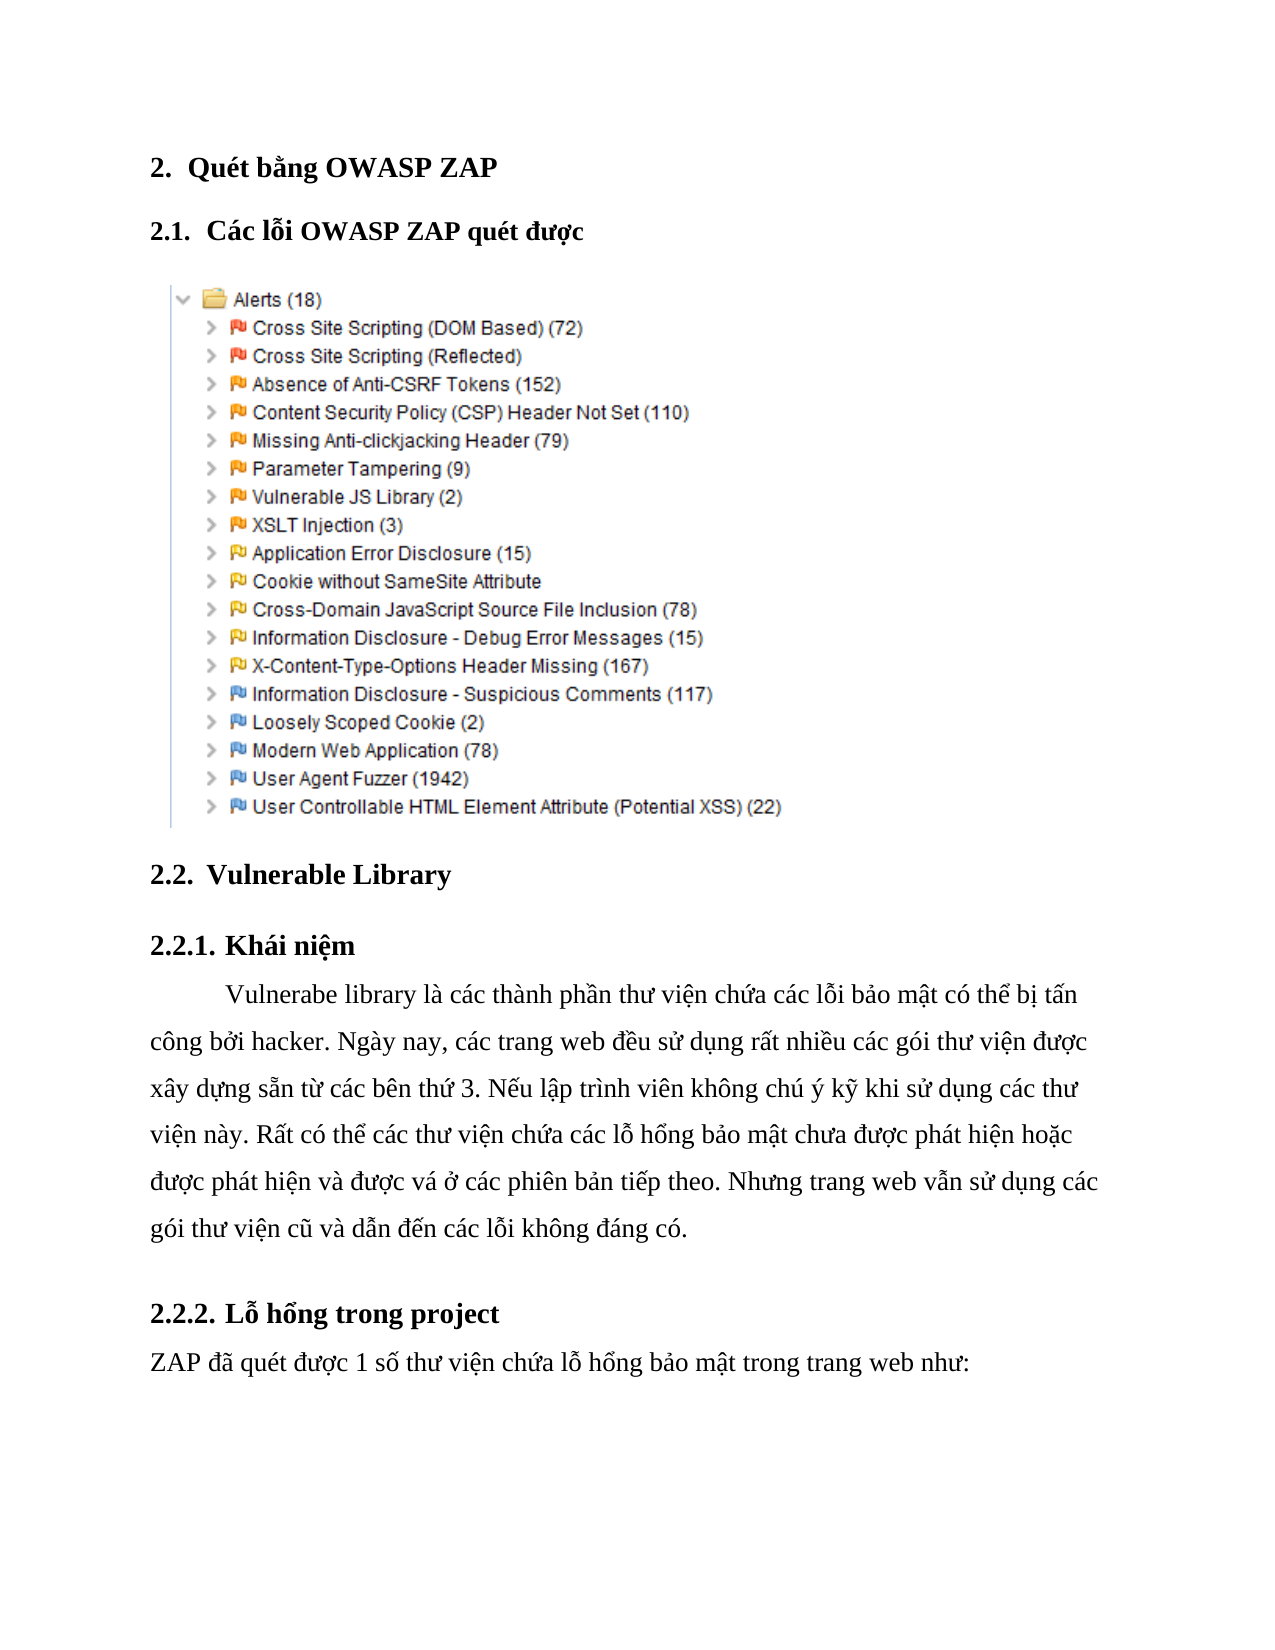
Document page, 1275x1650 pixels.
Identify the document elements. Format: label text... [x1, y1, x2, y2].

subtitle Lỗ hổng trong project [150, 1296, 1125, 1329]
subtitle Khái niệm [150, 928, 1125, 962]
subtitle Các lỗi OWASP ZAP quét được [150, 213, 1125, 246]
picture [170, 285, 1105, 828]
subtitle Vulnerable Library [150, 857, 1125, 891]
text Vulnerabe library là các thành phần thư viện chứa các lỗi bảo mật có thể bị tấn công bởi hacker. Ngày nay, các trang web đều sử dụng rất nhiều các gói thư viện được xây dựng sẵn từ các bên thứ 3. Nếu lập trình viên không chú ý kỹ khi sử dụng các thư viện này. Rất có thể các thư viện chứa các lỗ hổng bảo mật chưa được phát hiện hoặc được phát hiện và được vá ở các phiên bản tiếp theo. Nhưng trang web vẫn sử dụng các gói thư viện cũ và dẫn đến các lỗi không đáng có. [150, 978, 1125, 1243]
text ZAP đã quét được 1 số thư viện chứa lỗ hổng bảo mật trong trang web như: [150, 1346, 1125, 1377]
subtitle Quét bằng OWASP ZAP [150, 150, 1125, 183]
